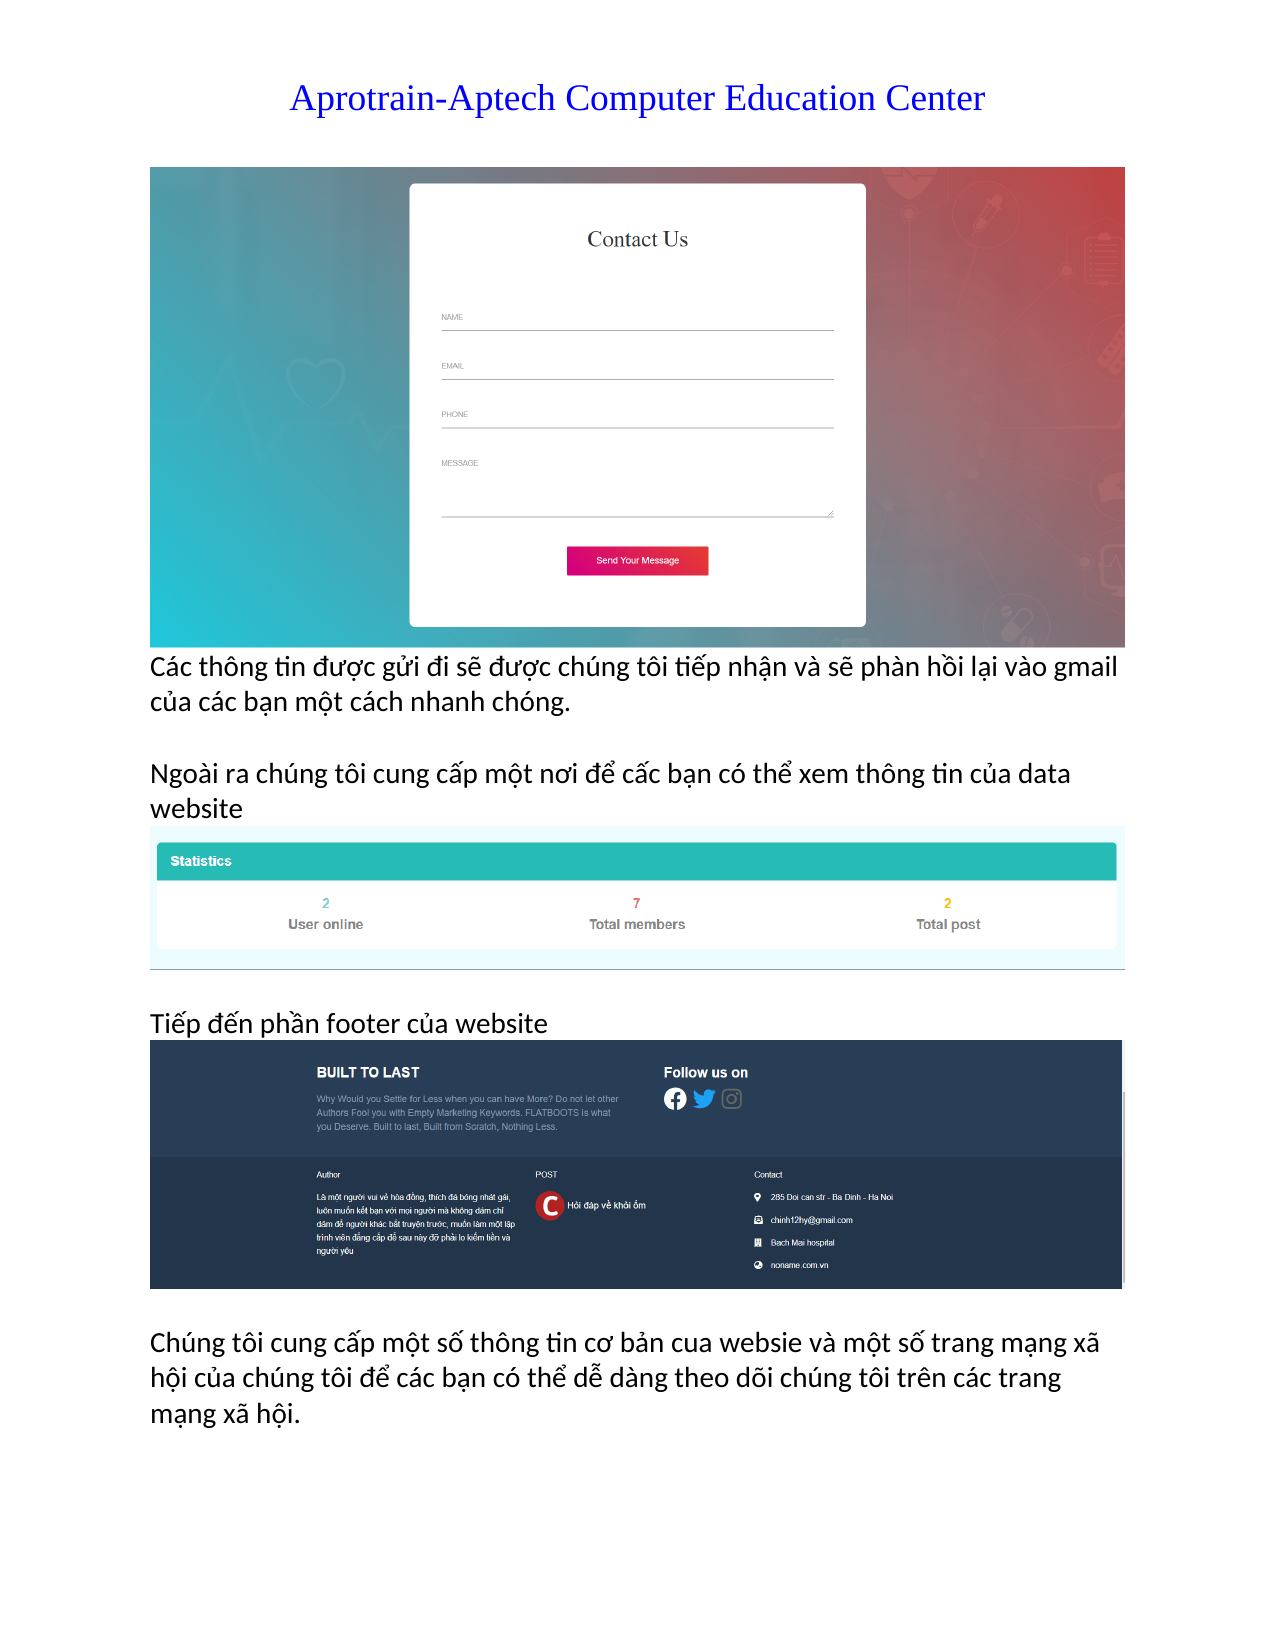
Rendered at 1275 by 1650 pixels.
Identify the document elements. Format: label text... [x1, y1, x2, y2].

text Các thông tin được gửi đi sẽ được chúng tôi tiếp nhận và sẽ phàn hồi lại vào gmail của các bạn một cách nhanh chóng. [150, 648, 1125, 719]
text Chúng tôi cung cấp một số thông tin cơ bản cua websie và một số trang mạng xã hội của chúng tôi để các bạn có thể dễ dàng theo dõi chúng tôi trên các trang mạng xã hội. [150, 1324, 1125, 1431]
text Tiếp đến phần footer của website [150, 1005, 1125, 1040]
picture [150, 826, 1125, 970]
picture [150, 1040, 1125, 1289]
picture [150, 167, 1125, 648]
text Ngoài ra chúng tôi cung cấp một nơi để cấc bạn có thể xem thông tin của data website [150, 755, 1125, 826]
